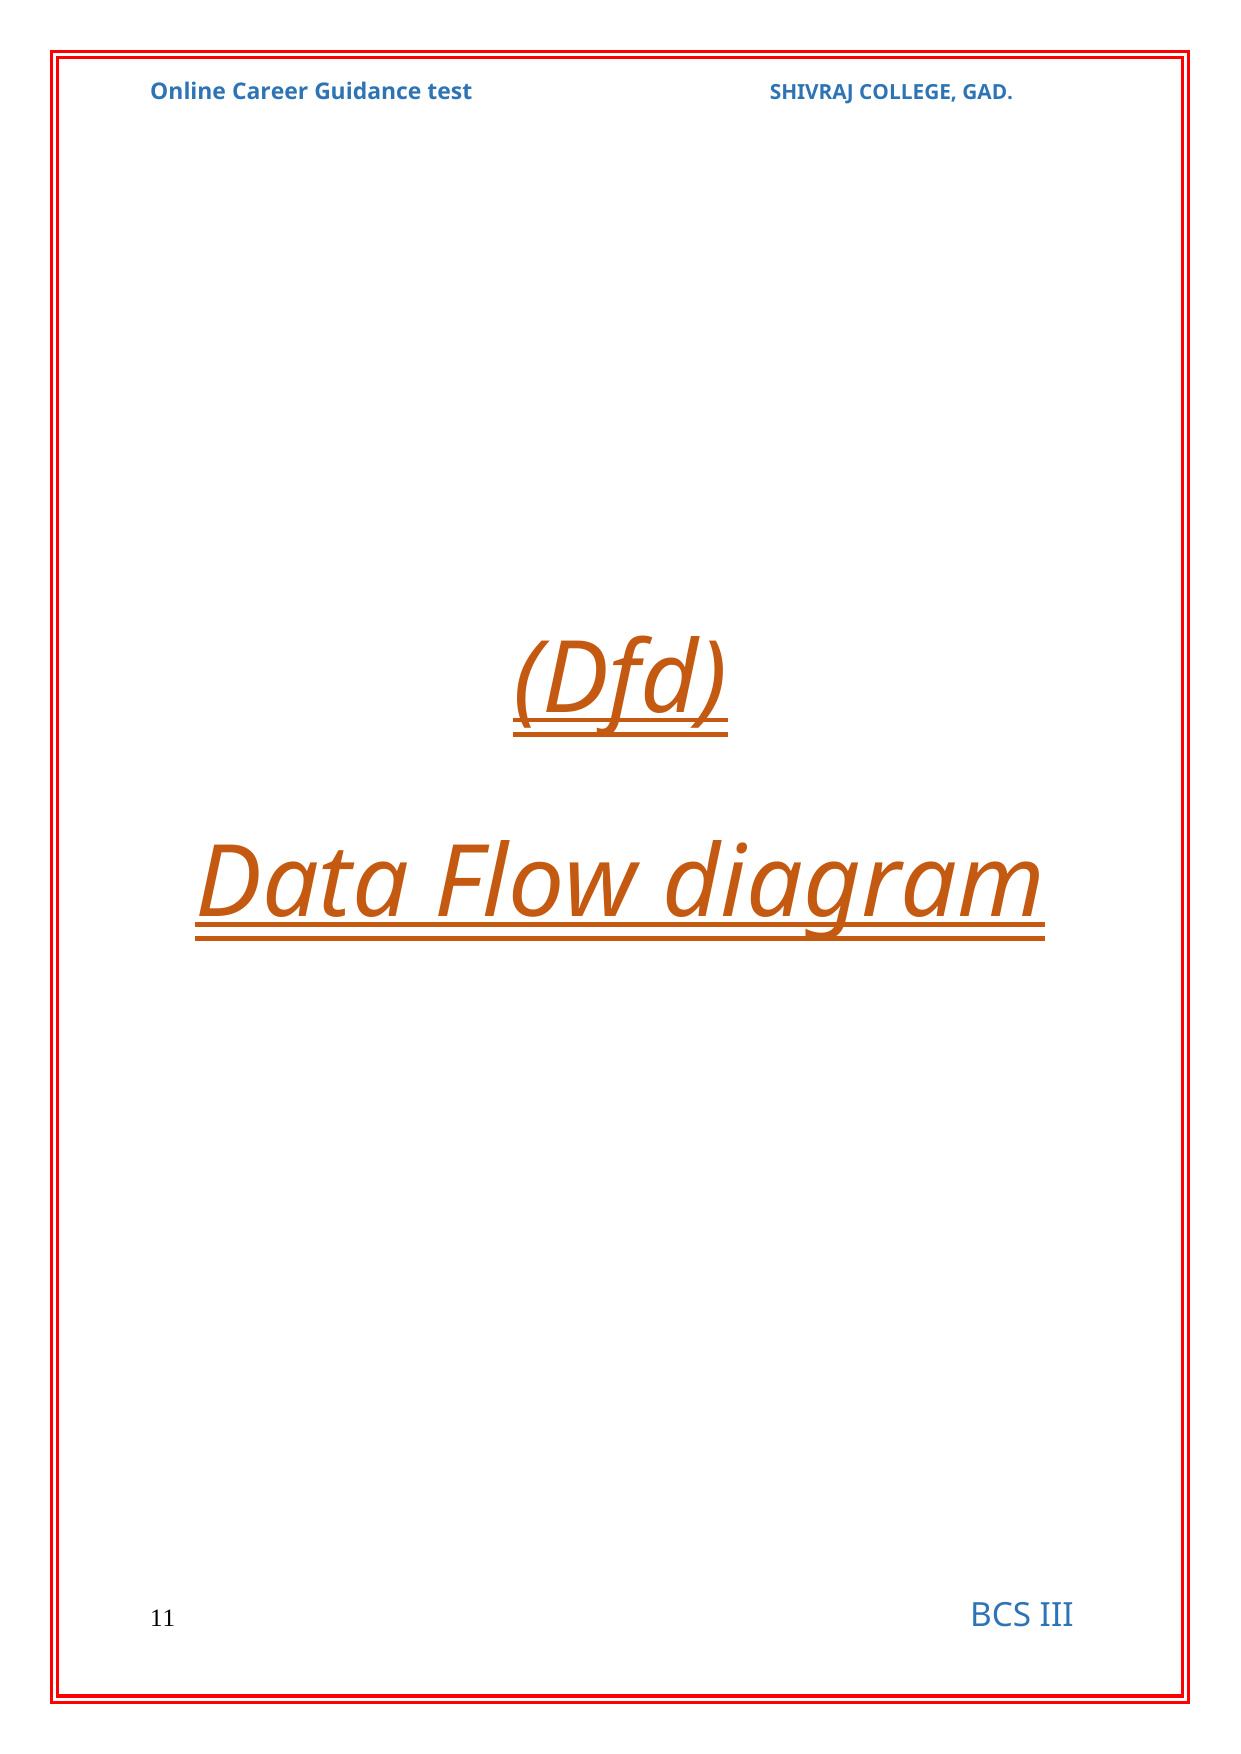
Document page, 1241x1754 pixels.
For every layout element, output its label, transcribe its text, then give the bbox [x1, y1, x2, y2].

text Data Flow diagram [150, 810, 1090, 946]
text (Dfd) [150, 605, 1090, 742]
